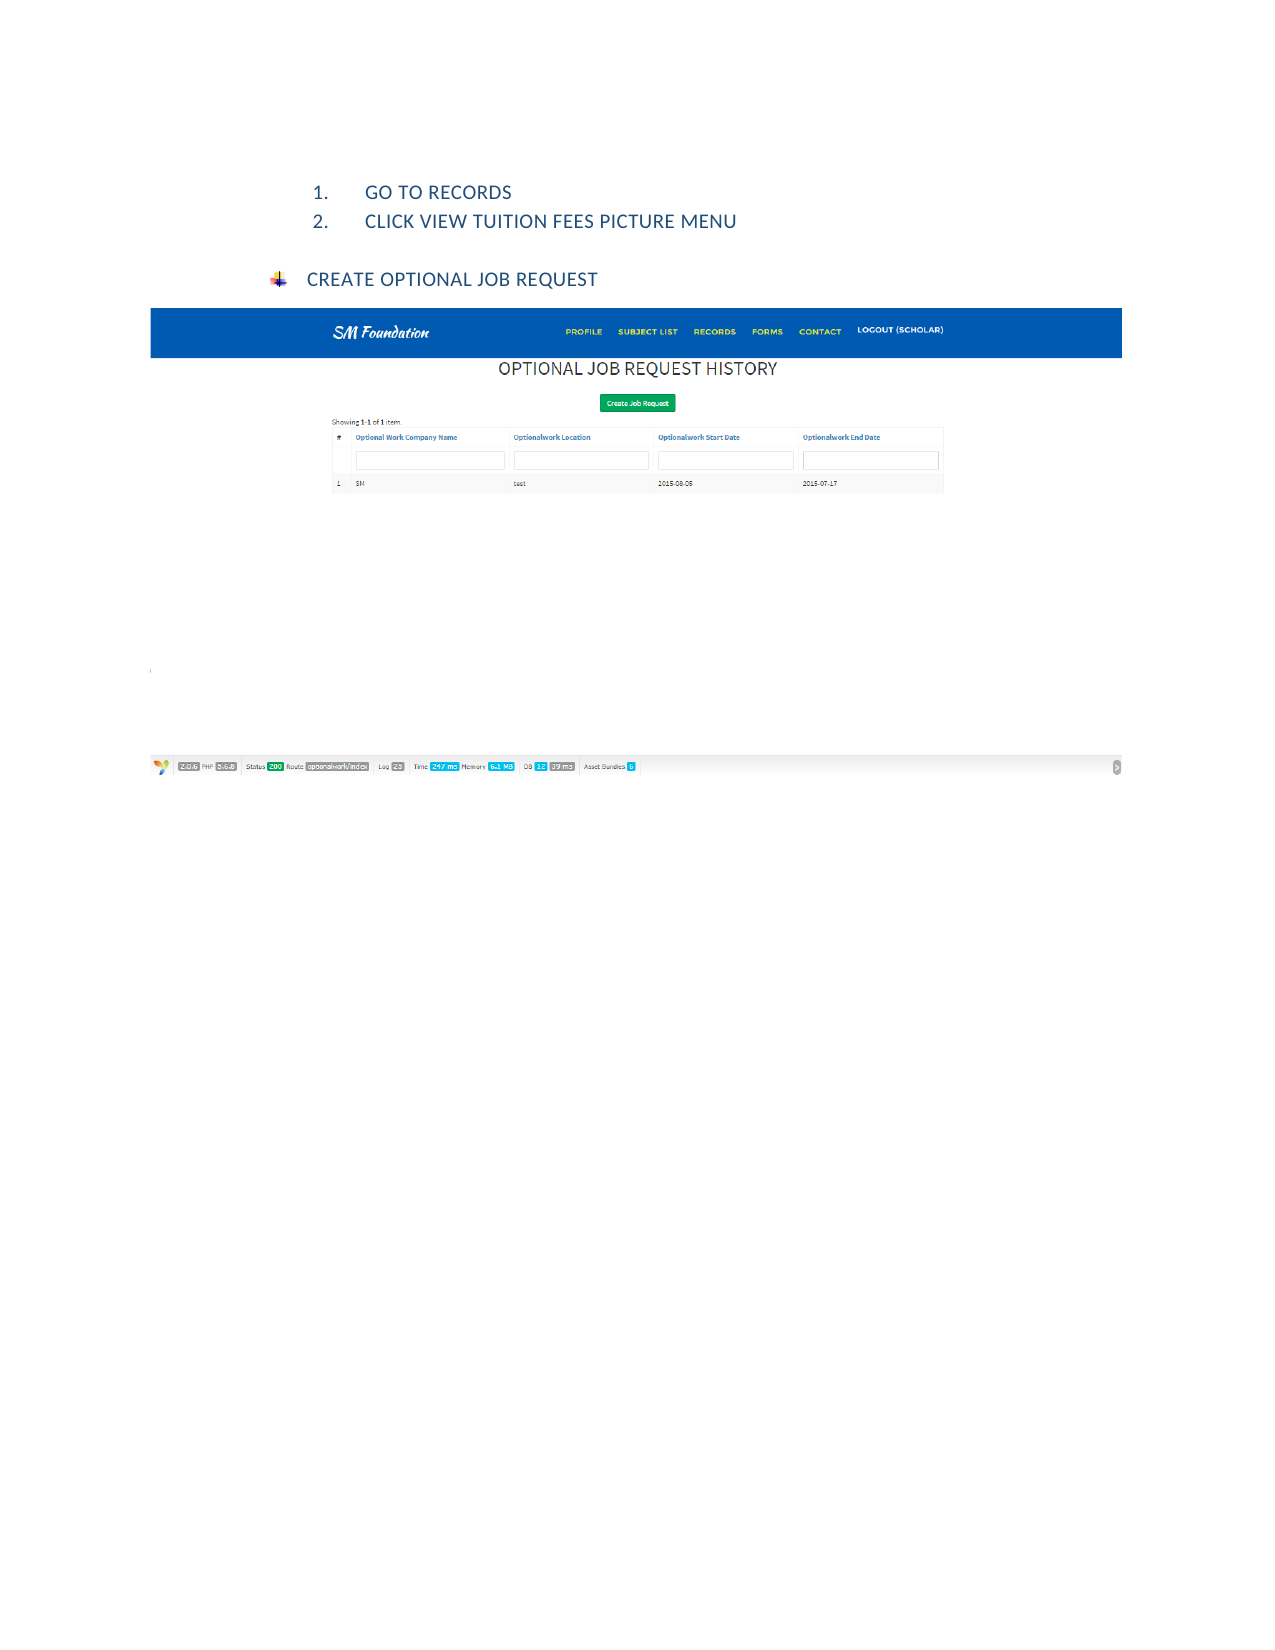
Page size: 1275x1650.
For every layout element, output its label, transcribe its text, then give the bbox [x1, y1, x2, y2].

list create optional job request [269, 267, 1125, 292]
list Go to records [312, 179, 1125, 204]
list click view tuition fees picture menu [312, 208, 1125, 234]
picture [150, 308, 1122, 774]
picture [270, 270, 287, 287]
